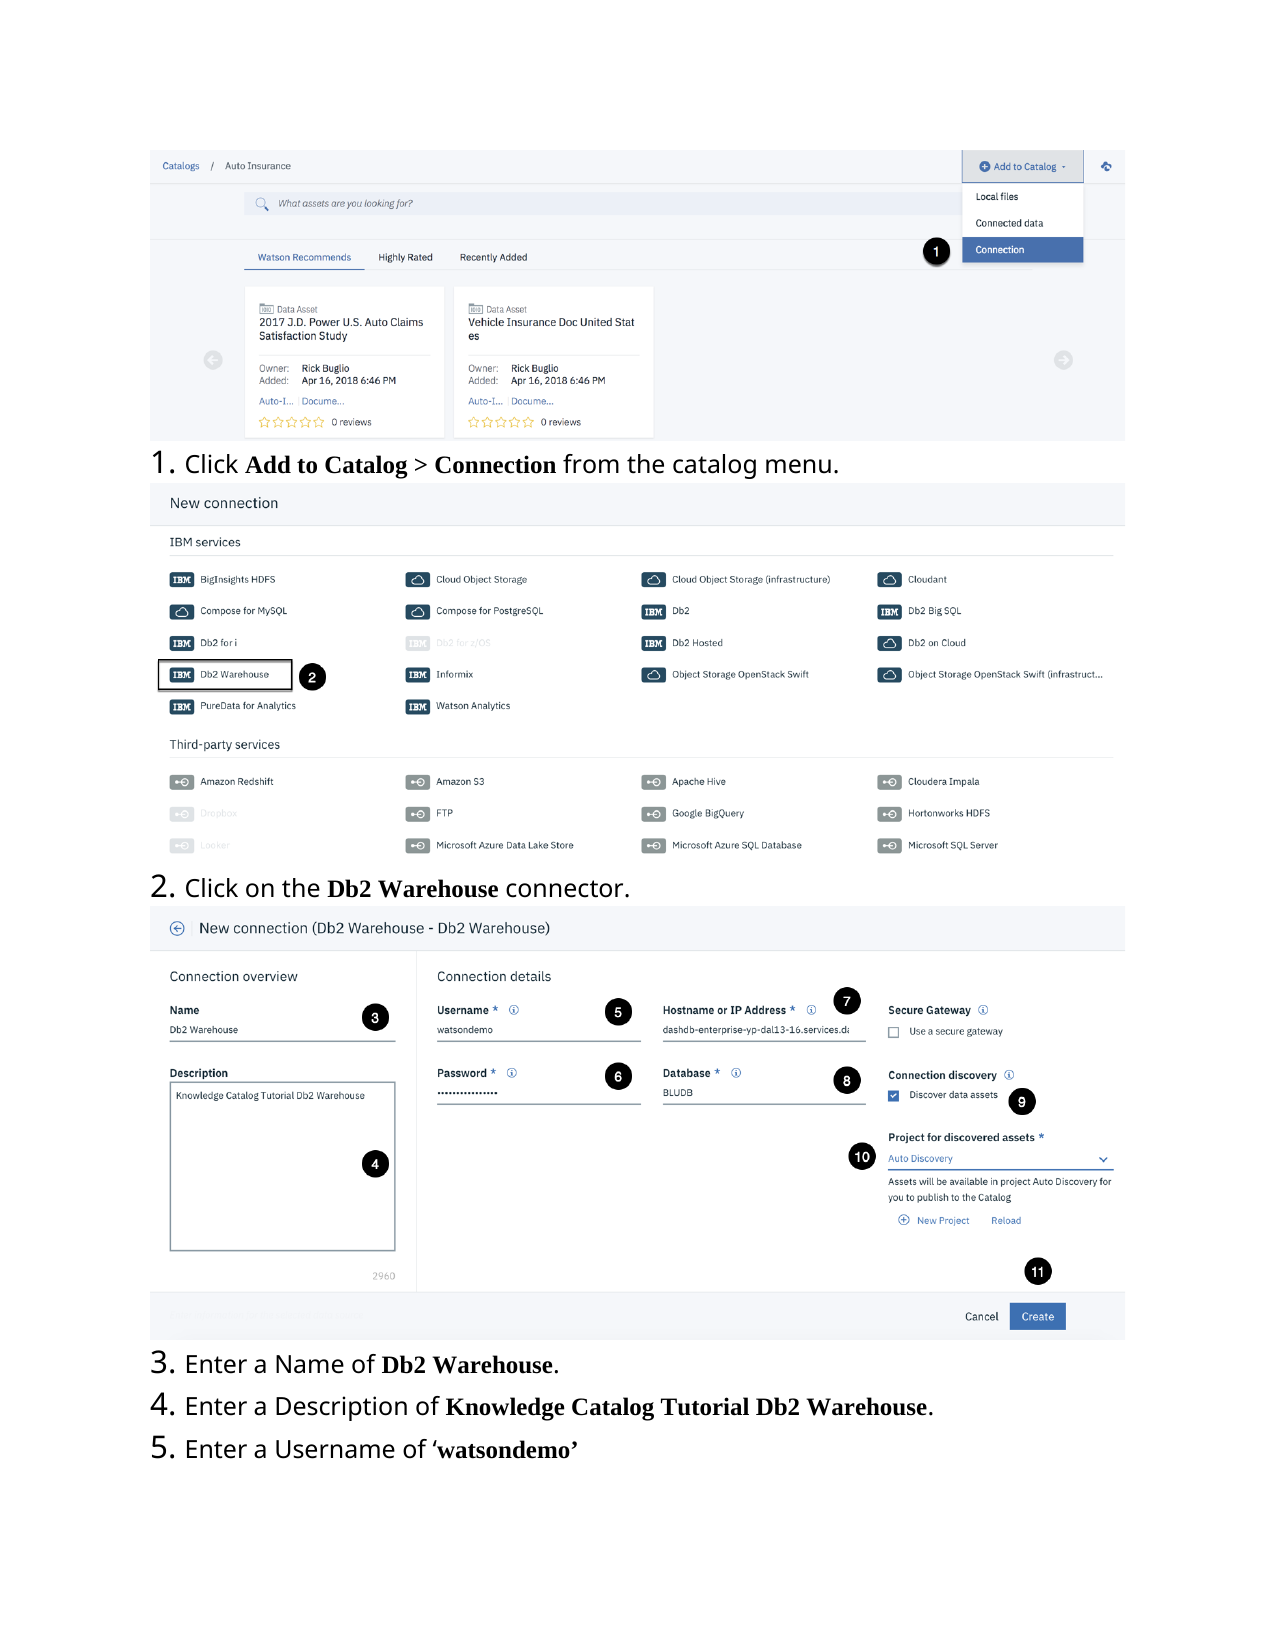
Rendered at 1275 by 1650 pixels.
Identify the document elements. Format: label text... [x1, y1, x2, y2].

picture [150, 483, 1125, 864]
text 1. Click Add to Catalog > Connection from the catalog menu. [150, 441, 1125, 483]
text 4. Enter a Description of Knowledge Catalog Tutorial Db2 Warehouse. [150, 1382, 1125, 1425]
text 2. Click on the Db2 Warehouse connector. [150, 864, 1125, 906]
text 5. Enter a Username of ‘watsondemo’ [150, 1425, 1125, 1467]
picture [150, 150, 1125, 441]
picture [150, 906, 1125, 1340]
text 3. Enter a Name of Db2 Warehouse. [150, 1340, 1125, 1382]
